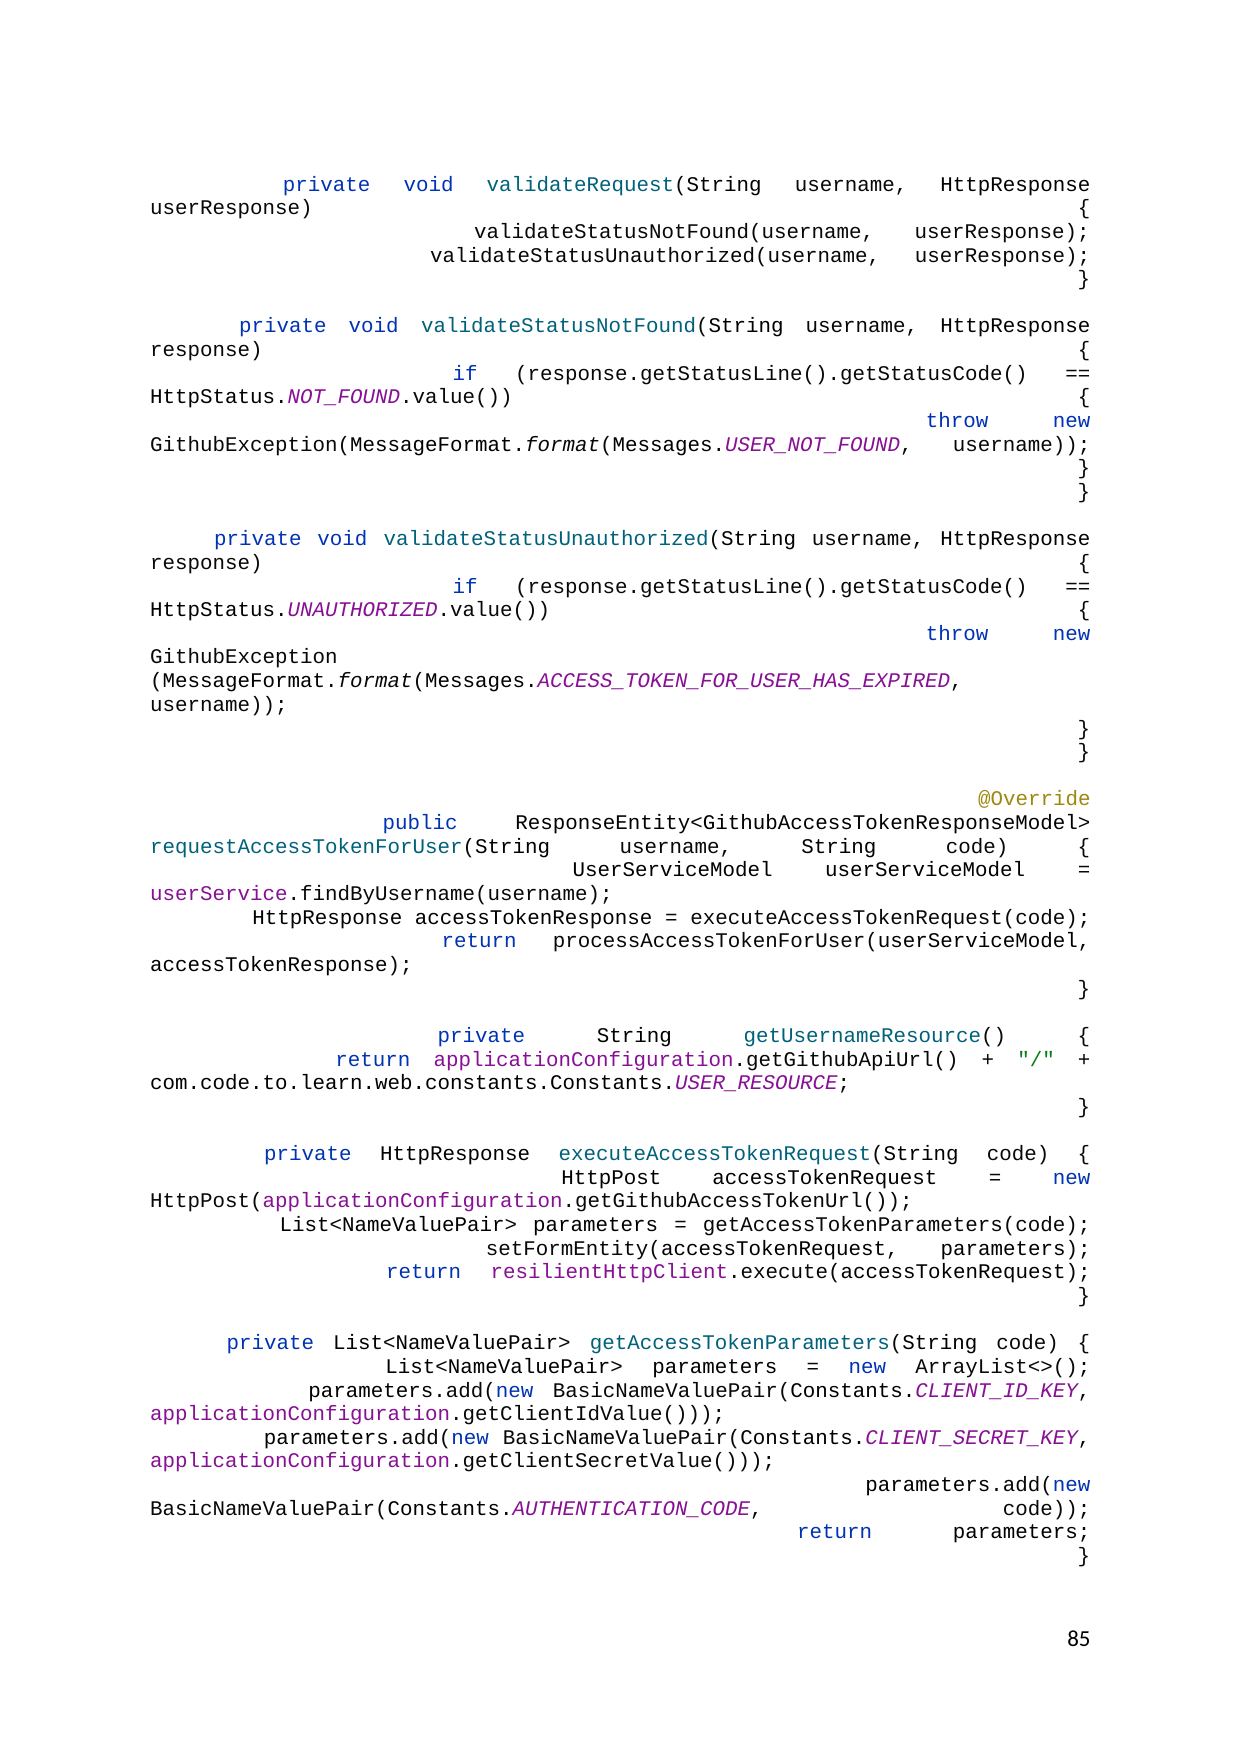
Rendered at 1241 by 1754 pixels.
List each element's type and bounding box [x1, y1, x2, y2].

text [150, 150, 1090, 1592]
